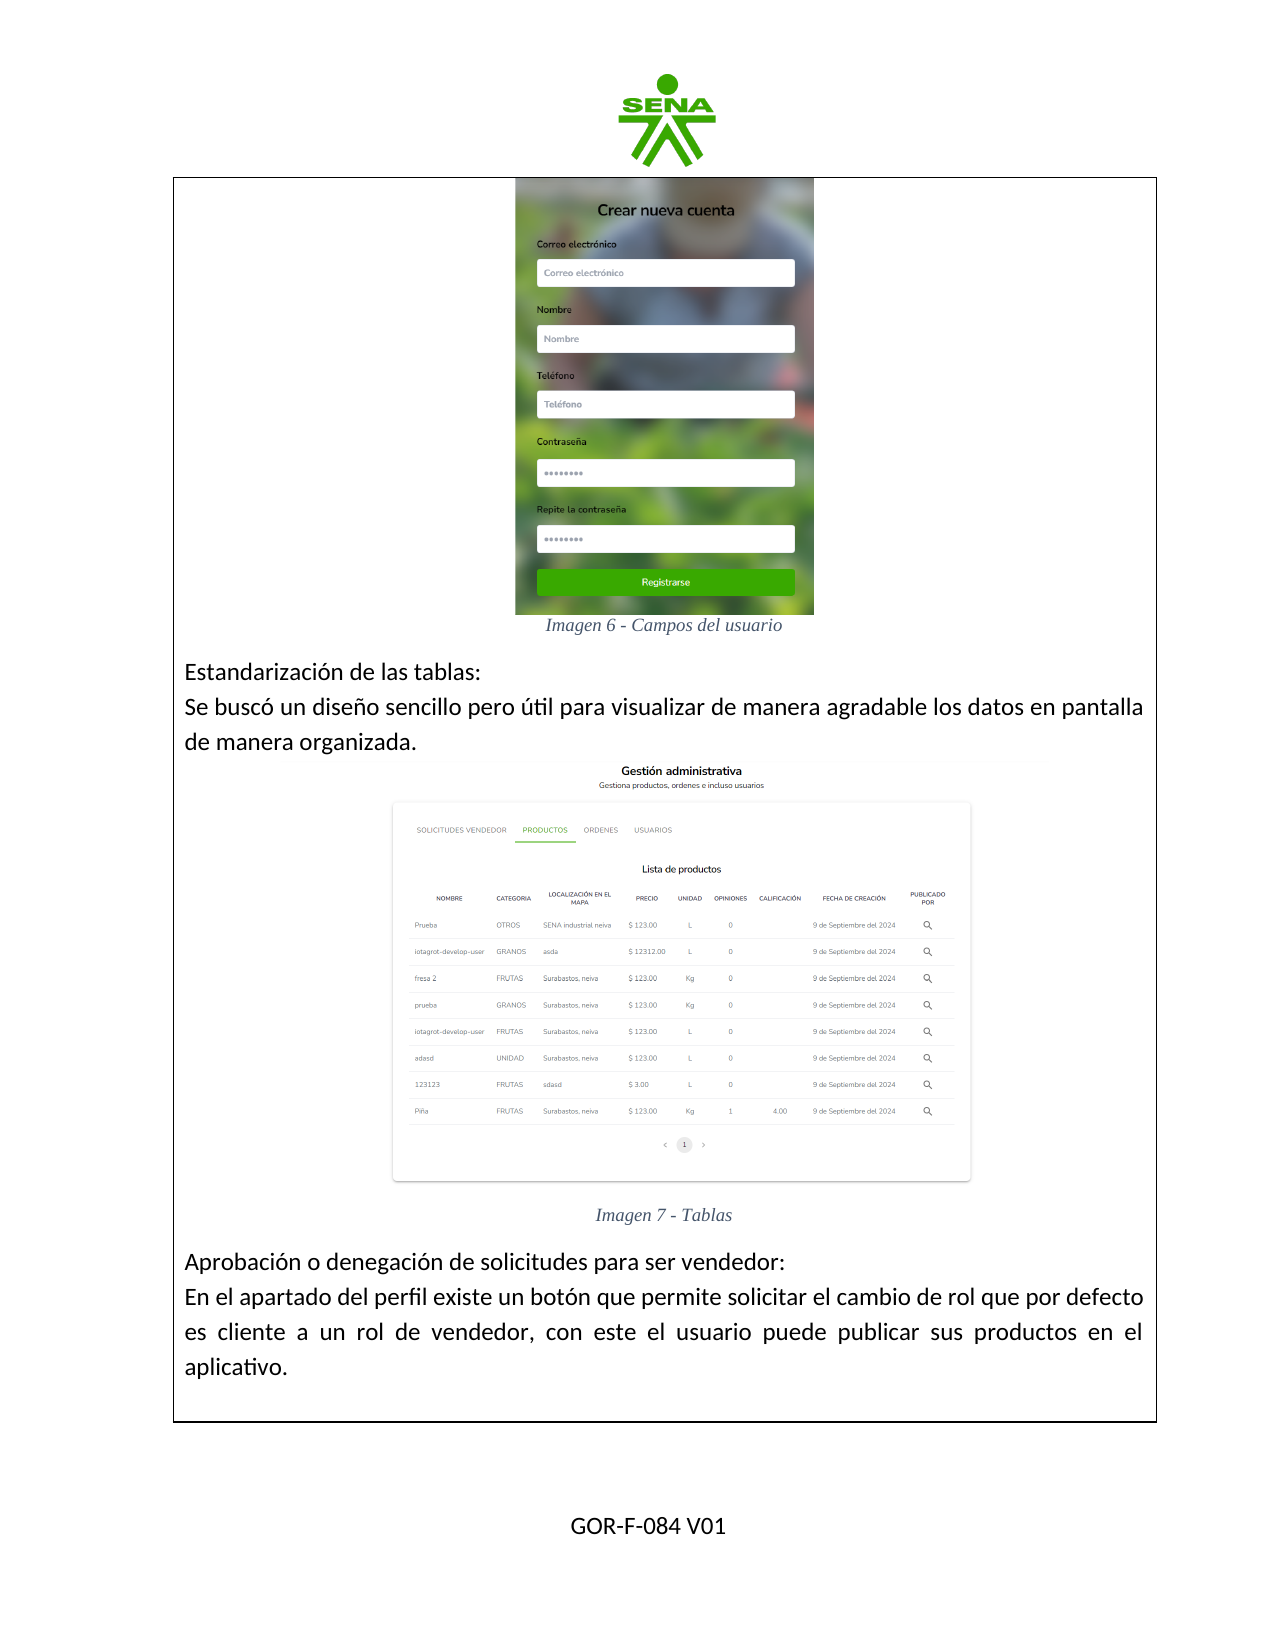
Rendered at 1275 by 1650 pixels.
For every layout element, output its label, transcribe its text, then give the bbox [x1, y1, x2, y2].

picture [280, 761, 1049, 1200]
picture [618, 74, 716, 167]
picture [515, 178, 814, 615]
